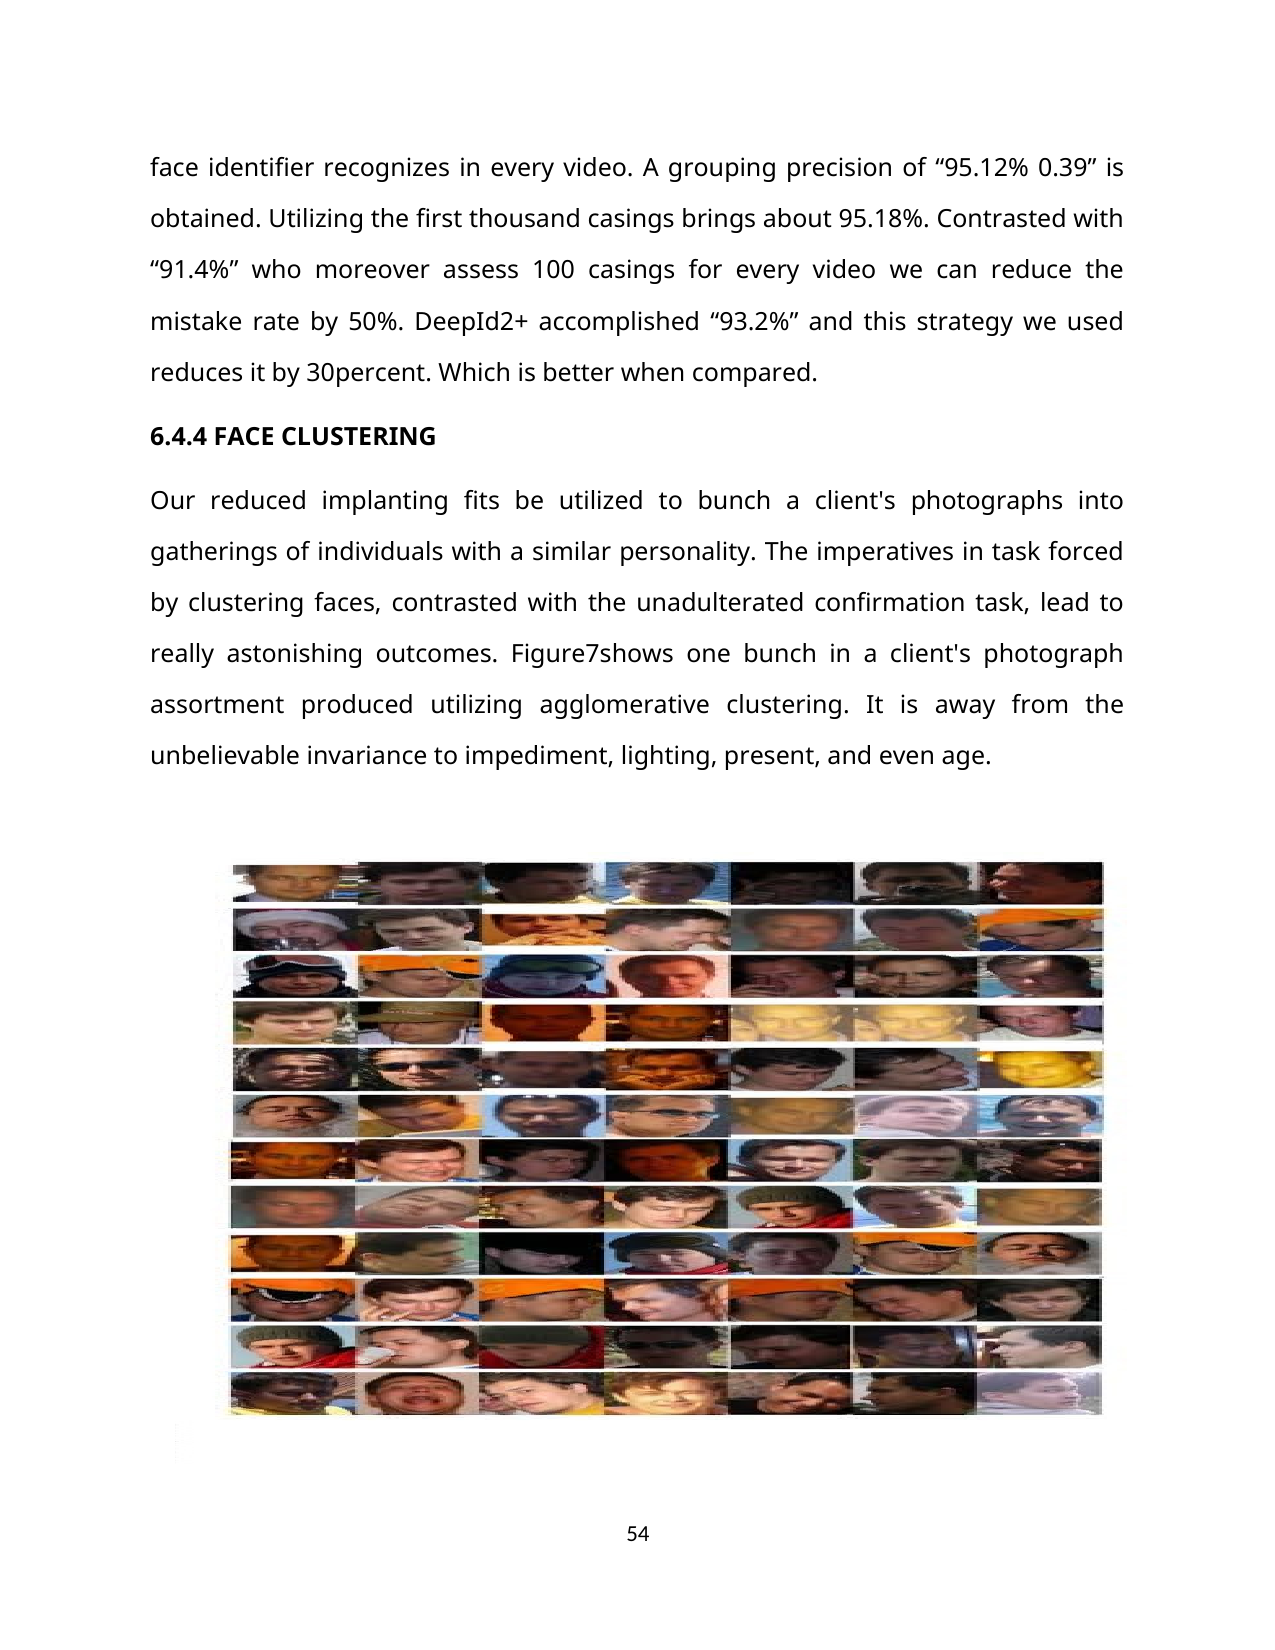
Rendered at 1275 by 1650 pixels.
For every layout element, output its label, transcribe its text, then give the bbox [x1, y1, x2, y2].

text Our reduced implanting fits be utilized to bunch a client's photographs into gatherings of individuals with a similar personality. The imperatives in task forced by clustering faces, contrasted with the unadulterated confirmation task, lead to really astonishing outcomes. Figure7shows one bunch in a client's photograph assortment produced utilizing agglomerative clustering. It is away from the unbelievable invariance to impediment, lighting, present, and even age. [150, 482, 1125, 772]
text 6.4.4 FACE CLUSTERING [150, 418, 1125, 452]
picture [175, 852, 1172, 1467]
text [150, 150, 1125, 388]
